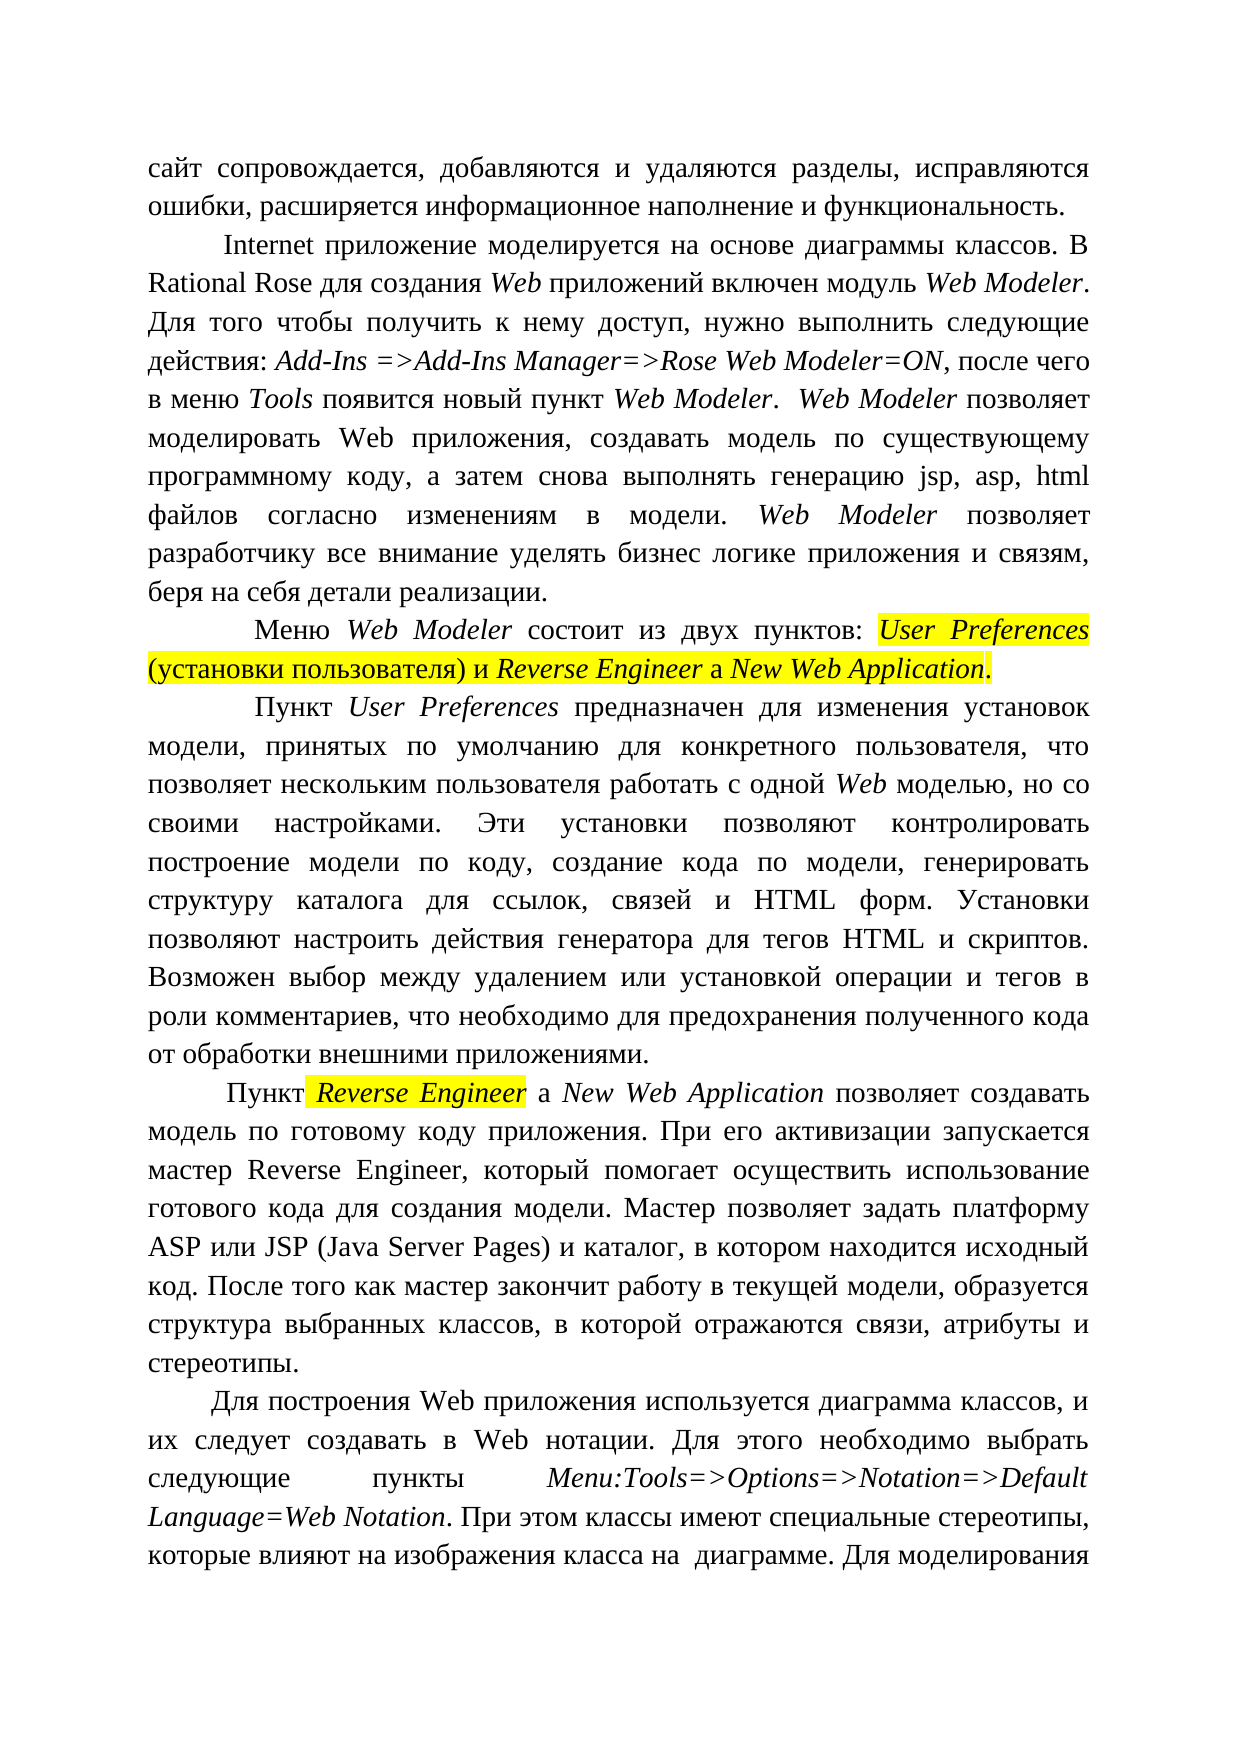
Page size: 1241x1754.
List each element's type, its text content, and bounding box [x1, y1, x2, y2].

text Меню Web Modeler состоит из двух пунктов: User Preferences (установки пользователя) и Reverse Engineer a New Web Application. [148, 612, 1090, 684]
text Пункт User Preferences предназначен для изменения установок модели, принятых по умолчанию для конкретного пользователя, что позволяет нескольким пользователя работать с одной Web моделью, но со своими настройками. Эти установки позволяют контролировать построение модели по коду, создание кода по модели, генерировать структуру каталога для ссылок, связей и HTML форм. Установки позволяют настроить действия генератора для тегов HTML и скриптов. Возможен выбор между удалением или установкой операции и тегов в роли комментариев, что необходимо для предохранения полученного кода от обработки внешними приложениями. [148, 689, 1090, 1070]
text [148, 1383, 1090, 1571]
text Internet приложение моделируется на основе диаграммы классов. В Rational Rose для создания Web приложений включен модуль Web Modeler. Для того чтобы получить к нему доступ, нужно выполнить следующие действия: Add-Ins =>Add-Ins Manager=>Rose Web Modeler=ON, после чего в меню Tools появится новый пункт Web Modeler. Web Modeler позволяет моделировать Web приложения, создавать модель по существующему программному коду, а затем снова выполнять генерацию jsp, asp, html файлов согласно изменениям в модели. Web Modeler позволяет разработчику все внимание уделять бизнес логике приложения и связям, беря на себя детали реализации. [148, 227, 1090, 607]
text Пункт Reverse Engineer a New Web Application позволяет создавать модель по готовому коду приложения. При его активизации запускается мастер Reverse Engineer, который помогает осуществить использование готового кода для создания модели. Мастер позволяет задать платформу ASP или JSP (Java Server Pages) и каталог, в котором находится исходный код. После того как мастер закончит работу в текущей модели, образуется структура выбранных классов, в которой отражаются связи, атрибуты и стереотипы. [148, 1075, 1090, 1378]
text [148, 150, 1090, 222]
